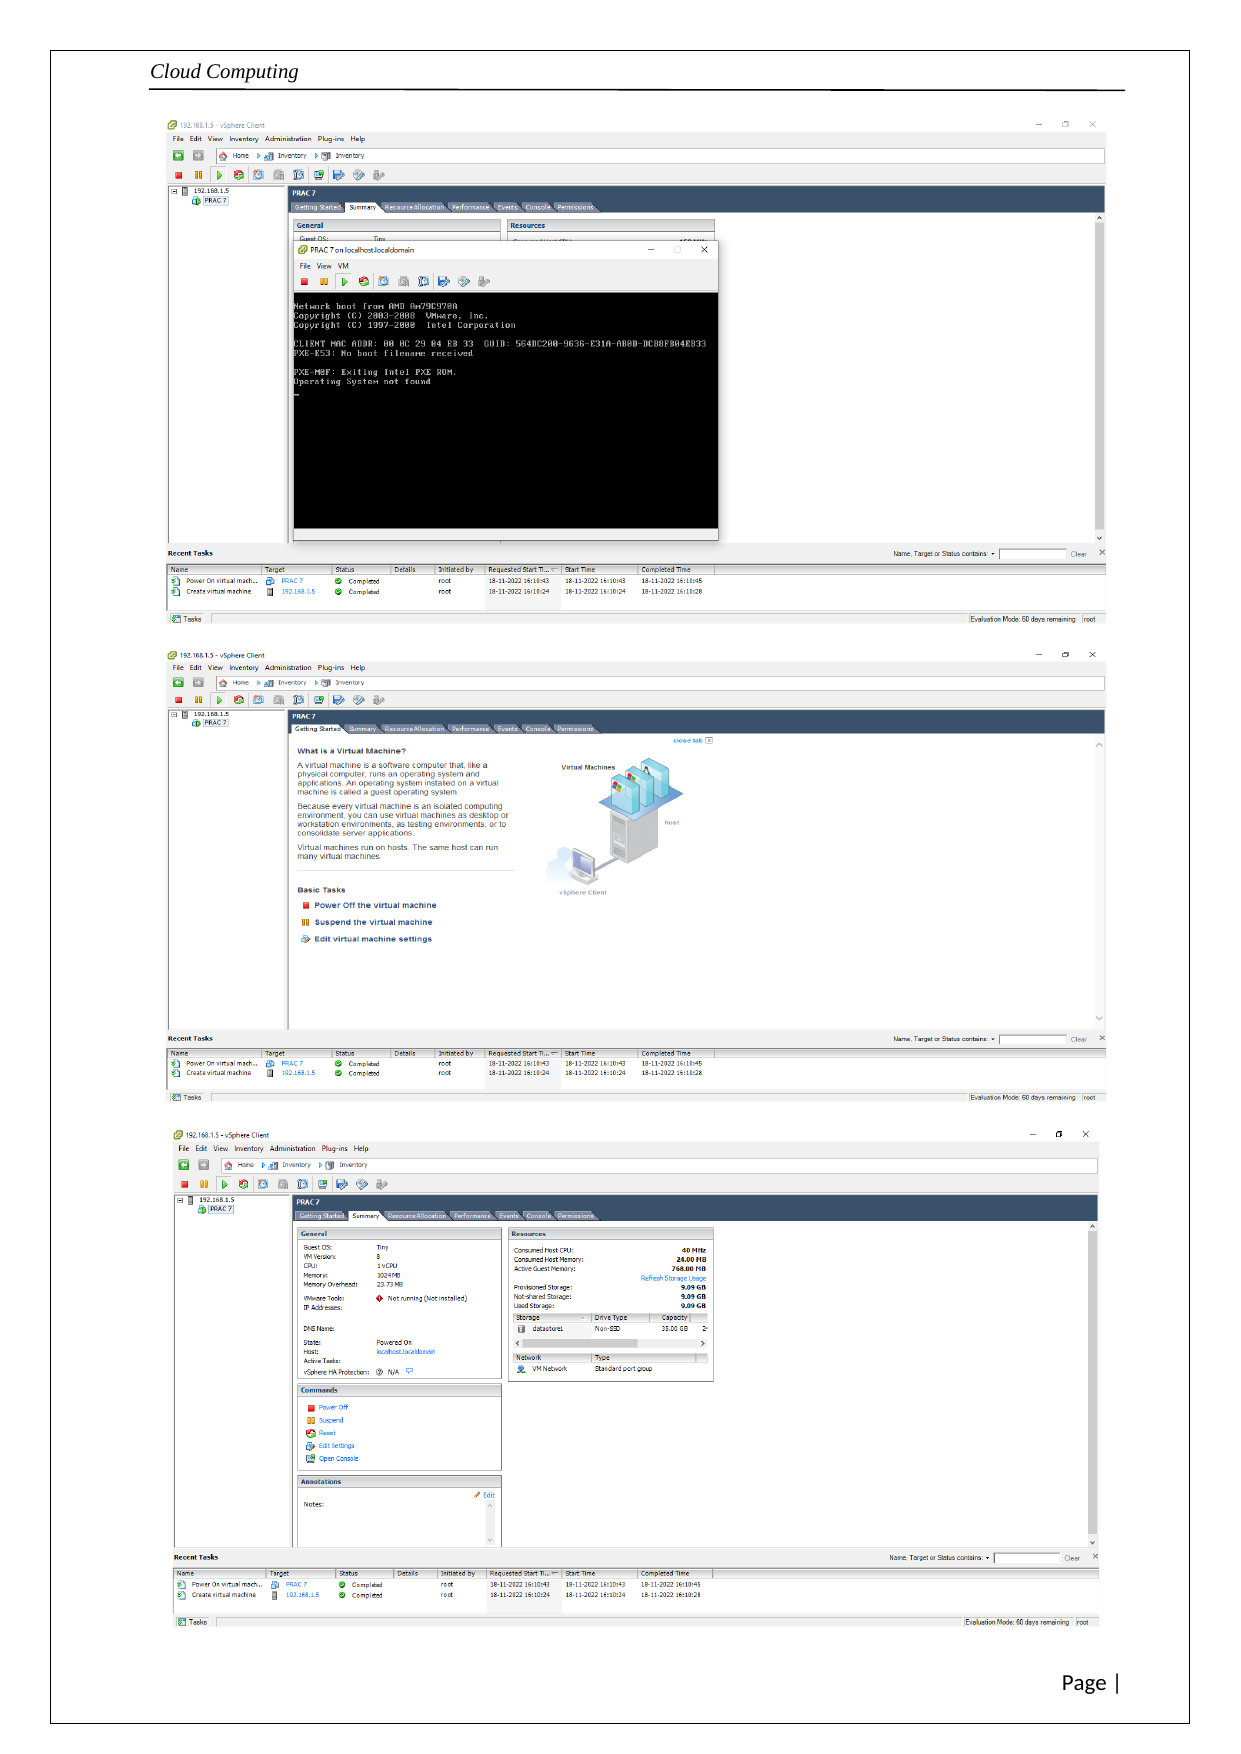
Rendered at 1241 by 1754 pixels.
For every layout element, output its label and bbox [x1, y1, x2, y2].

picture [172, 1128, 1100, 1627]
picture [166, 650, 1107, 1102]
picture [166, 118, 1107, 624]
